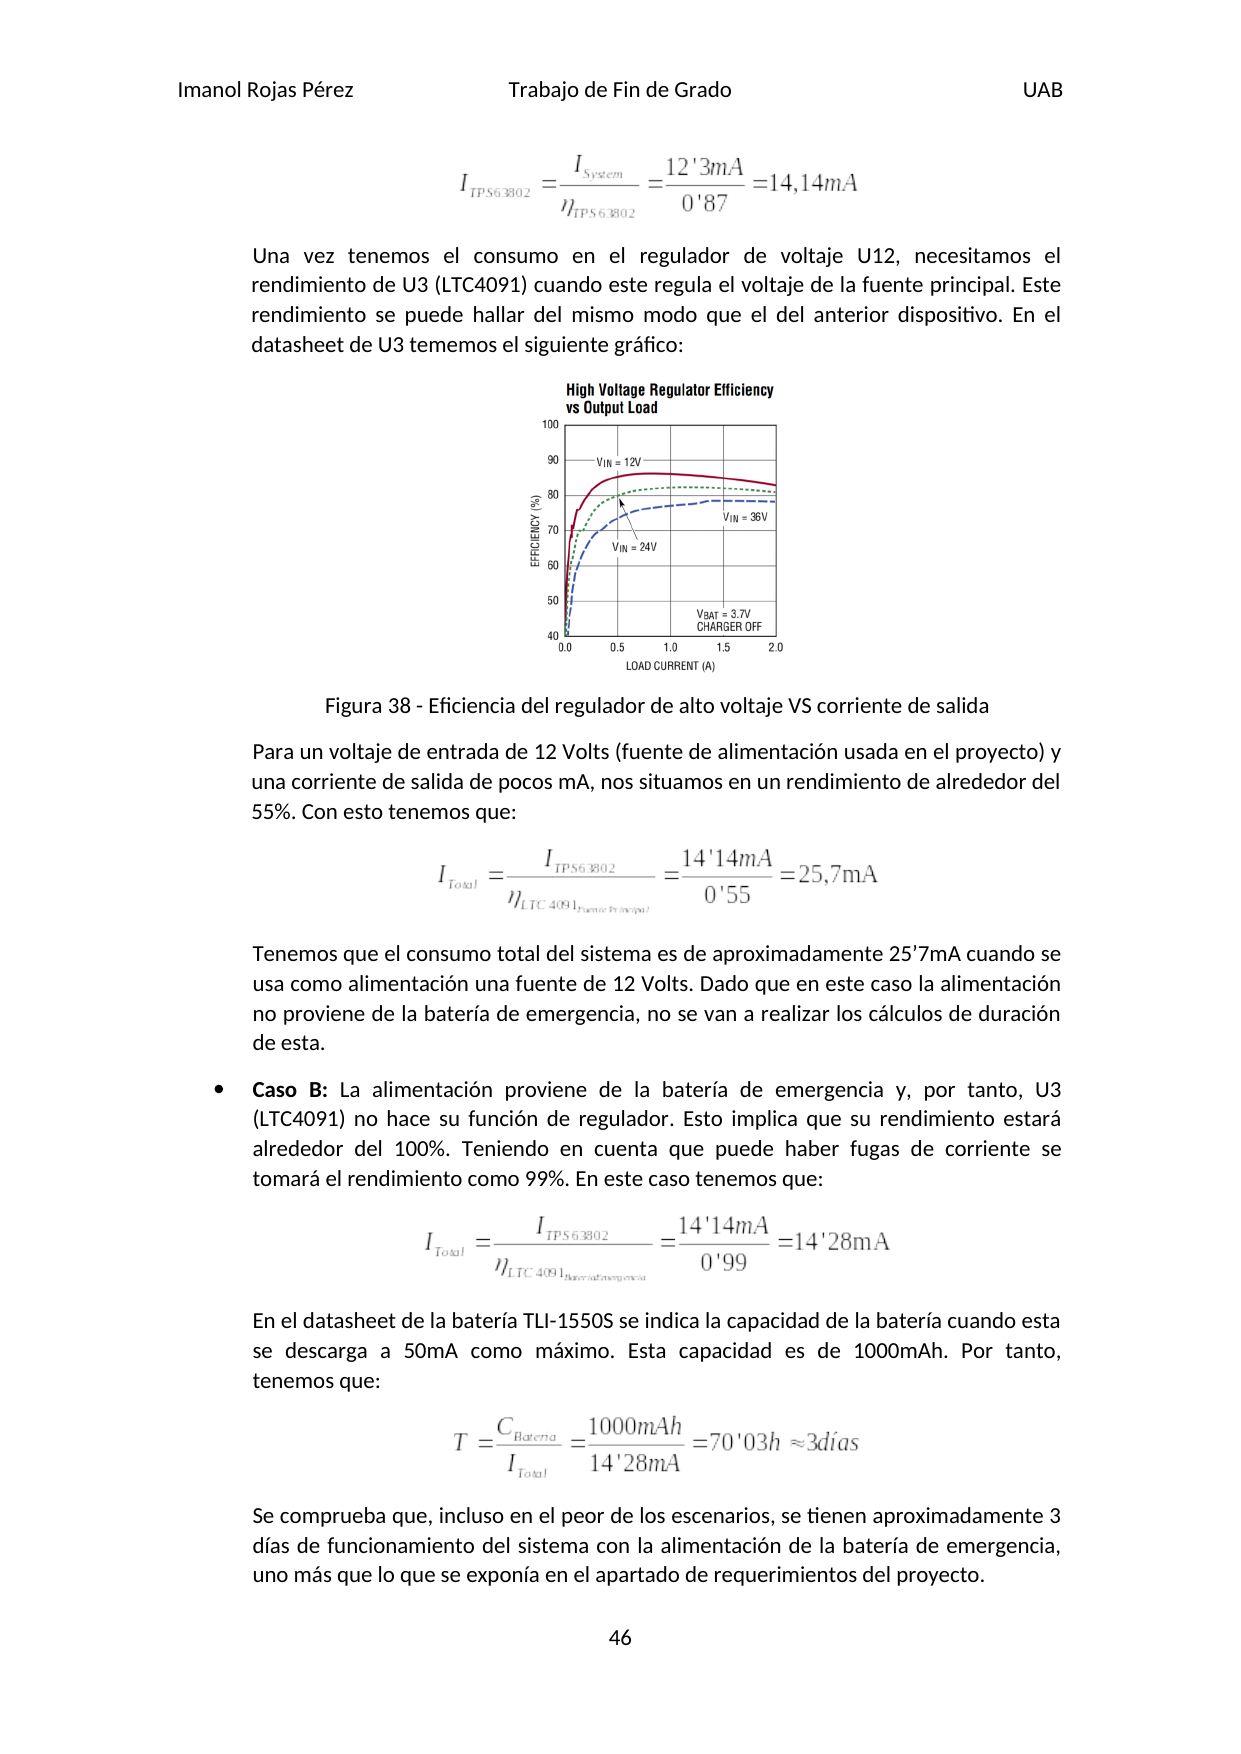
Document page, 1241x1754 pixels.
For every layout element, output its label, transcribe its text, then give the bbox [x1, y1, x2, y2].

text Para un voltaje de entrada de 12 Volts (fuente de alimentación usada en el proyecto) y una corriente de salida de pocos mA, nos situamos en un rendimiento de alrededor del 55%. Con esto tenemos que: [251, 737, 1063, 825]
picture [528, 376, 787, 673]
list Caso B: La alimentación proviene de la batería de emergencia y, por tanto, U3 (LTC4091) no hace su función de regulador. Esto implica que su rendimiento estará alrededor del 100%. Teniendo en cuenta que puede haber fugas de corriente se tomará el rendimiento como 99%. En este caso tenemos que: [215, 1075, 1063, 1192]
text Figura 38 - Eficiencia del regulador de alto voltaje VS corriente de salida [251, 691, 1063, 719]
list Tenemos que el consumo total del sistema es de aproximadamente 25’7mA cuando se usa como alimentación una fuente de 12 Volts. Dado que en este caso la alimentación no proviene de la batería de emergencia, no se van a realizar los cálculos de duración de esta. [252, 939, 1063, 1056]
text Se comprueba que, incluso en el peor de los escenarios, se tienen aproximadamente 3 días de funcionamiento del sistema con la alimentación de la batería de emergencia, uno más que lo que se exponía en el apartado de requerimientos del proyecto. [252, 1501, 1063, 1589]
text En el datasheet de la batería TLI-1550S se indica la capacidad de la batería cuando esta se descarga a 50mA como máximo. Esta capacidad es de 1000mAh. Por tanto, tenemos que: [252, 1306, 1063, 1394]
text Una vez tenemos el consumo en el regulador de voltaje U12, necesitamos el rendimiento de U3 (LTC4091) cuando este regula el voltaje de la fuente principal. Este rendimiento se puede hallar del mismo modo que el del anterior dispositivo. En el datasheet de U3 tememos el siguiente gráfico: [251, 241, 1063, 358]
